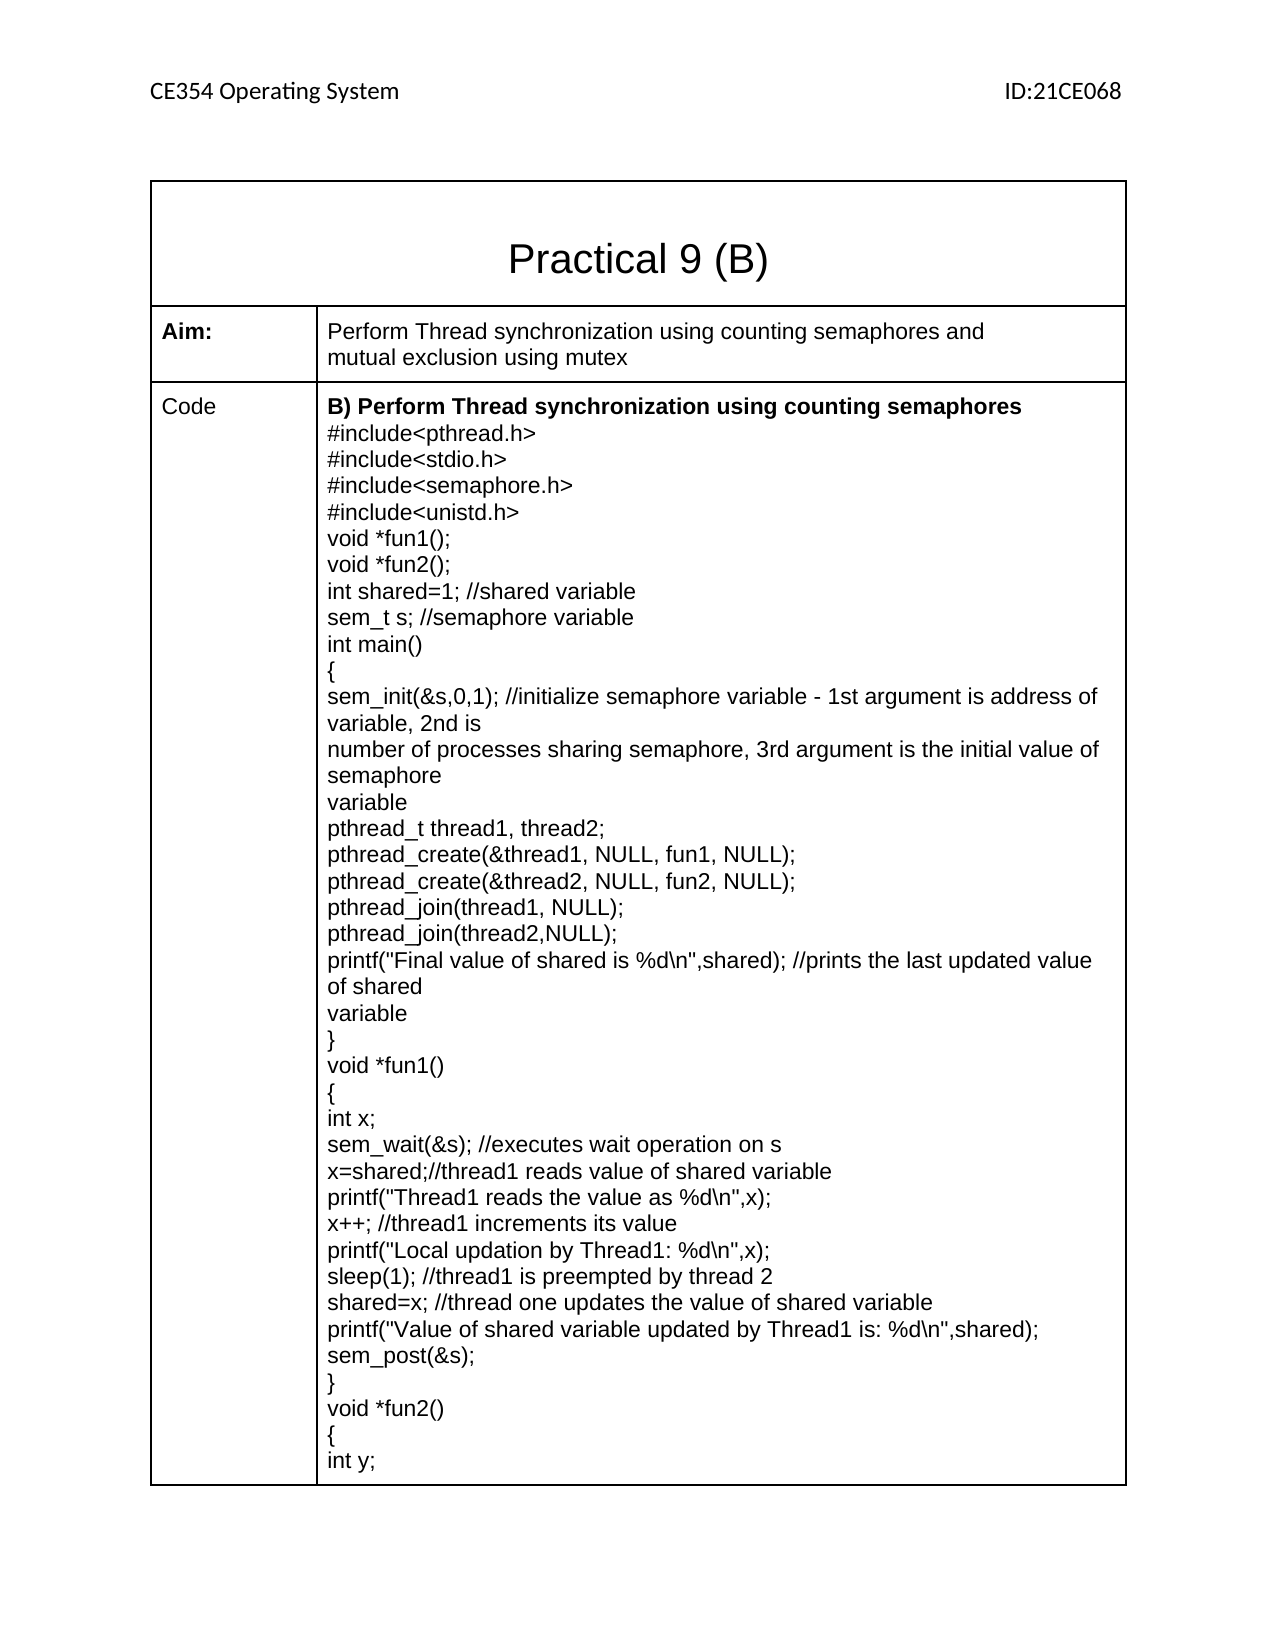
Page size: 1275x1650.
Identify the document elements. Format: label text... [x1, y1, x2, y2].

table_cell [318, 383, 1125, 1484]
table_cell Code [152, 383, 316, 1484]
table_cell Aim: [152, 307, 316, 381]
table_header Practical 9 (B) [152, 182, 1125, 305]
table_cell Perform Thread synchronization using counting semaphores and mutual exclusion using mutex [318, 307, 1125, 381]
